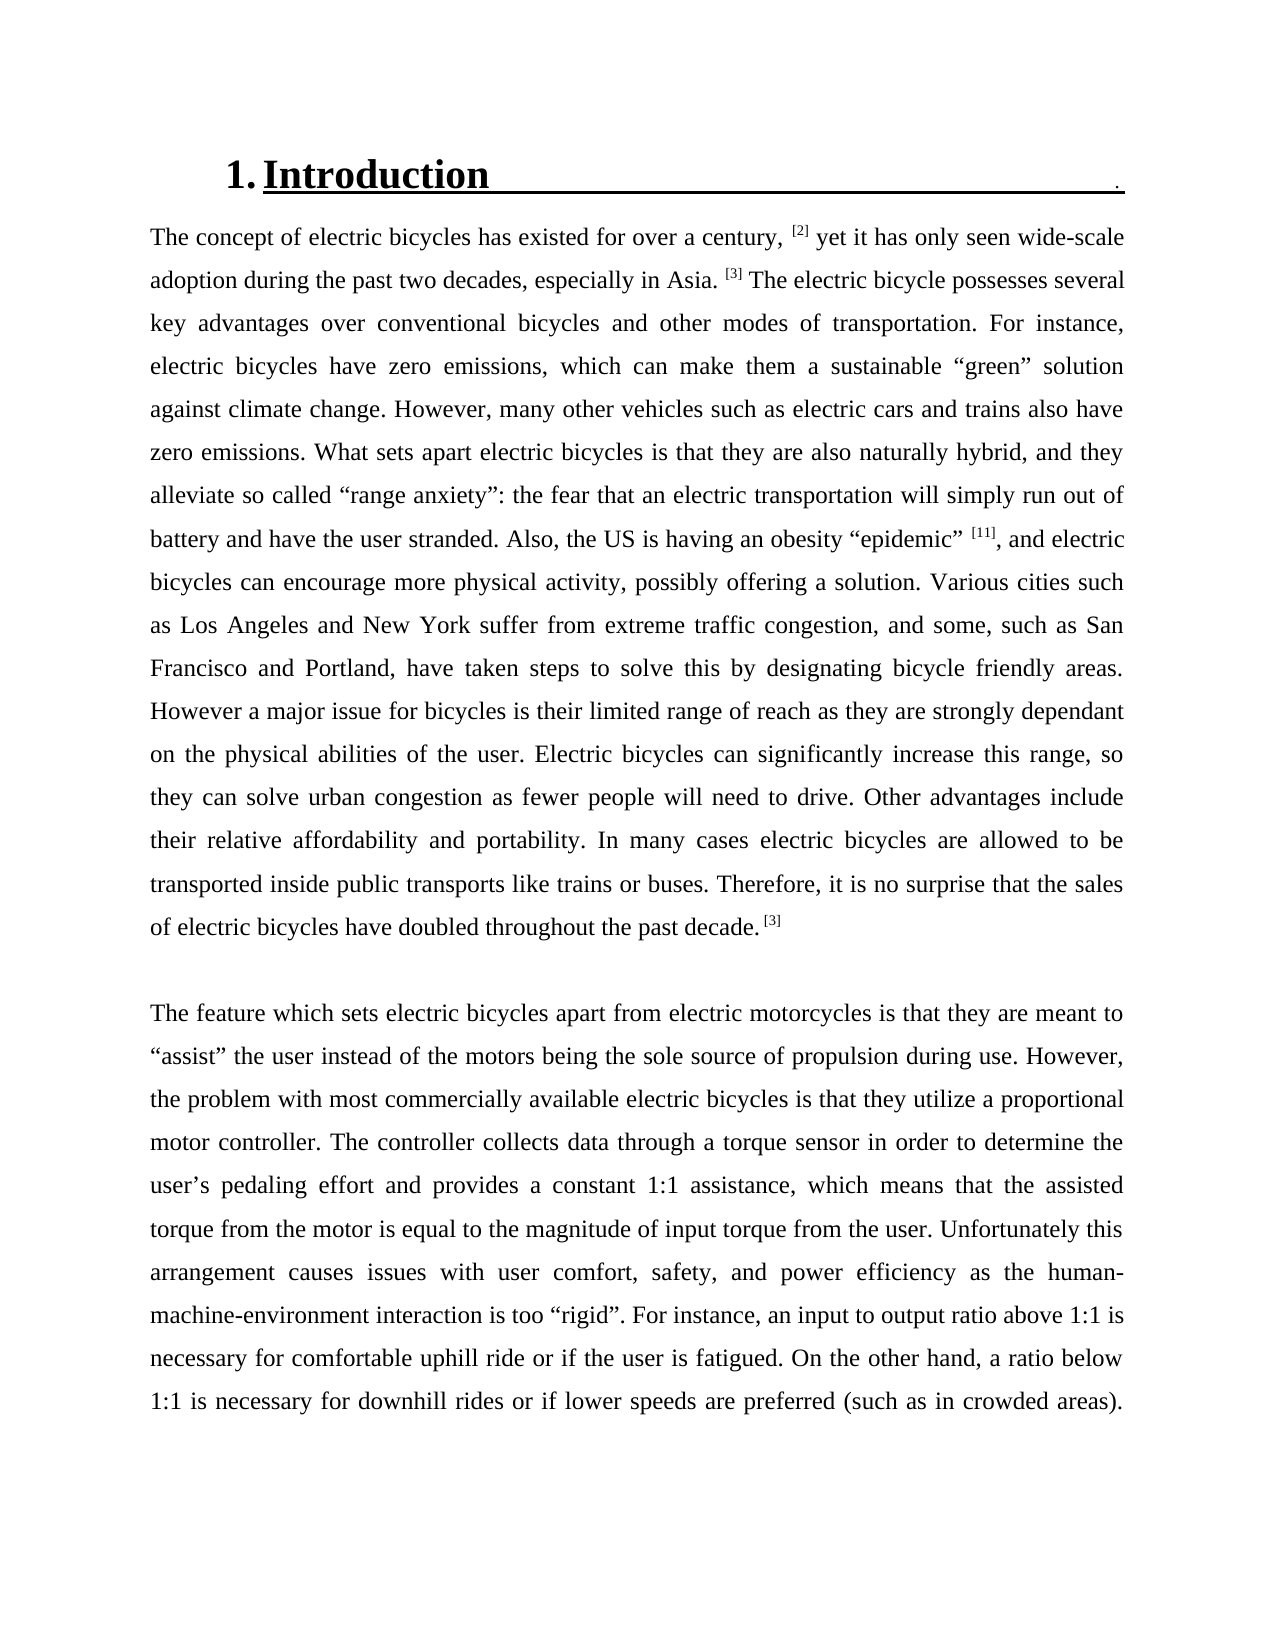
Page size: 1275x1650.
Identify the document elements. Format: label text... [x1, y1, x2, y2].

list Introduction . [225, 150, 1125, 198]
text The concept of electric bicycles has existed for over a century, [2] yet it has only seen wide-scale adoption during the past two decades, especially in Asia. [3] The electric bicycle possesses several key advantages over conventional bicycles and other modes of transportation. For instance, electric bicycles have zero emissions, which can make them a sustainable “green” solution against climate change. However, many other vehicles such as electric cars and trains also have zero emissions. What sets apart electric bicycles is that they are also naturally hybrid, and they alleviate so called “range anxiety”: the fear that an electric transportation will simply run out of battery and have the user stranded. Also, the US is having an obesity “epidemic” [11], and electric bicycles can encourage more physical activity, possibly offering a solution. Various cities such as Los Angeles and New York suffer from extreme traffic congestion, and some, such as San Francisco and Portland, have taken steps to solve this by designating bicycle friendly areas. However a major issue for bicycles is their limited range of reach as they are strongly dependant on the physical abilities of the user. Electric bicycles can significantly increase this range, so they can solve urban congestion as fewer people will need to drive. Other advantages include their relative affordability and portability. In many cases electric bicycles are allowed to be transported inside public transports like trains or buses. Therefore, it is no surprise that the sales of electric bicycles have doubled throughout the past decade. [3] [150, 222, 1125, 941]
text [150, 998, 1125, 1415]
